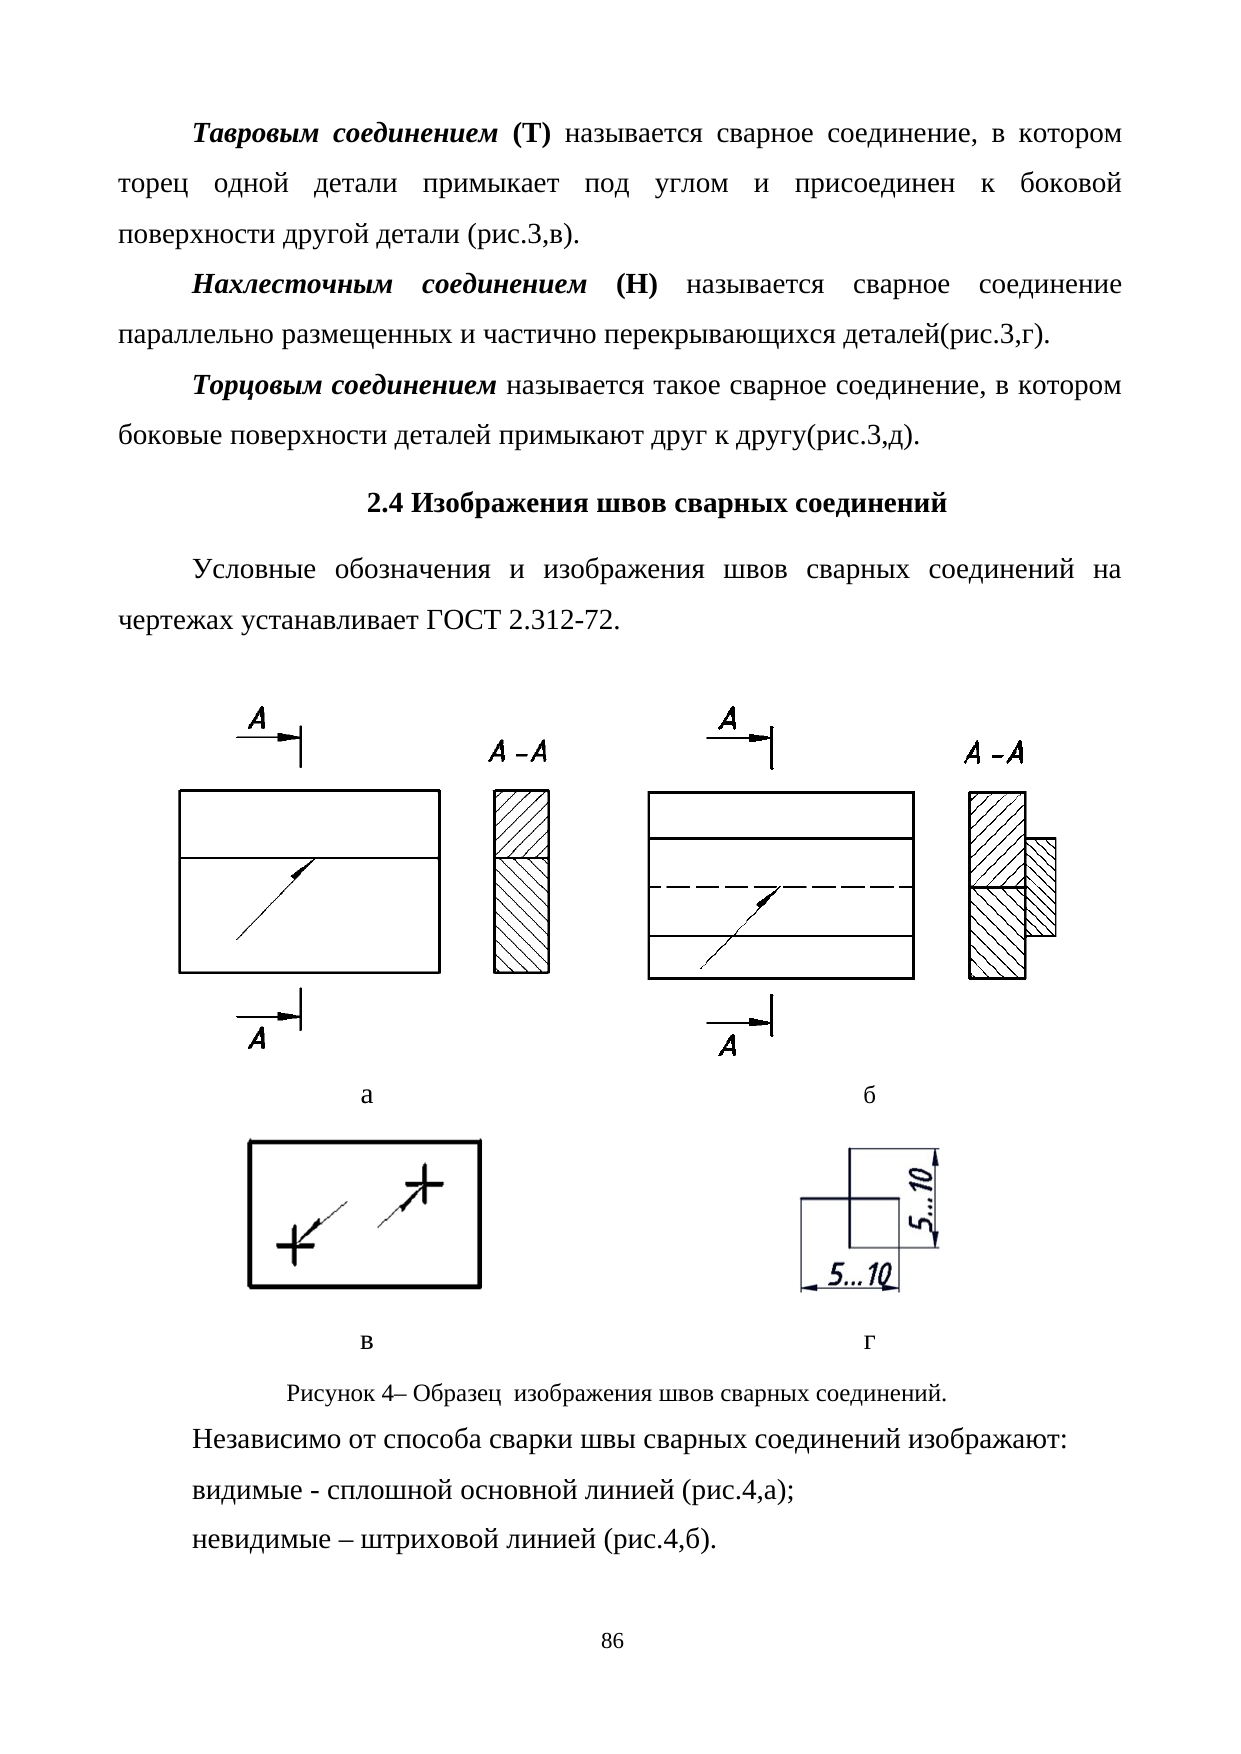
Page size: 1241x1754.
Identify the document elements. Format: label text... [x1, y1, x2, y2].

table_cell в [136, 1121, 601, 1358]
text Рисунок 4– Образец изображения швов сварных соединений. [286, 1378, 1215, 1407]
picture [178, 706, 550, 1049]
picture [799, 1147, 940, 1293]
text Условные обозначения и изображения швов сварных соединений на чертежах устанавливает ГОСТ 2.312-72. [118, 552, 1122, 635]
table_cell г [601, 1121, 1114, 1358]
table_header б [601, 703, 1114, 1121]
text Тавровым соединением (Т) называется сварное соединение, в котором торец одной детали примыкает под углом и присоединен к боковой поверхности другой детали (рис.3,в). [118, 115, 1122, 249]
text Нахлесточным соединением (Н) называется сварное соединение параллельно размещенных и частично перекрывающихся деталей(рис.3,г). [118, 266, 1122, 350]
text Торцовым соединением называется такое сварное соединение, в котором боковые поверхности деталей примыкают друг к другу(рис.3,д). [118, 367, 1122, 451]
text невидимые – штриховой линией (рис.4,б). [192, 1522, 1215, 1556]
text Независимо от способа сварки швы сварных соединений изображают: видимые - сплошной основной линией (рис.4,а); [192, 1422, 1070, 1506]
picture [246, 1137, 483, 1290]
subtitle Изображения швов сварных соединений [367, 485, 1215, 518]
table_header а [136, 703, 601, 1121]
picture [647, 706, 1057, 1056]
